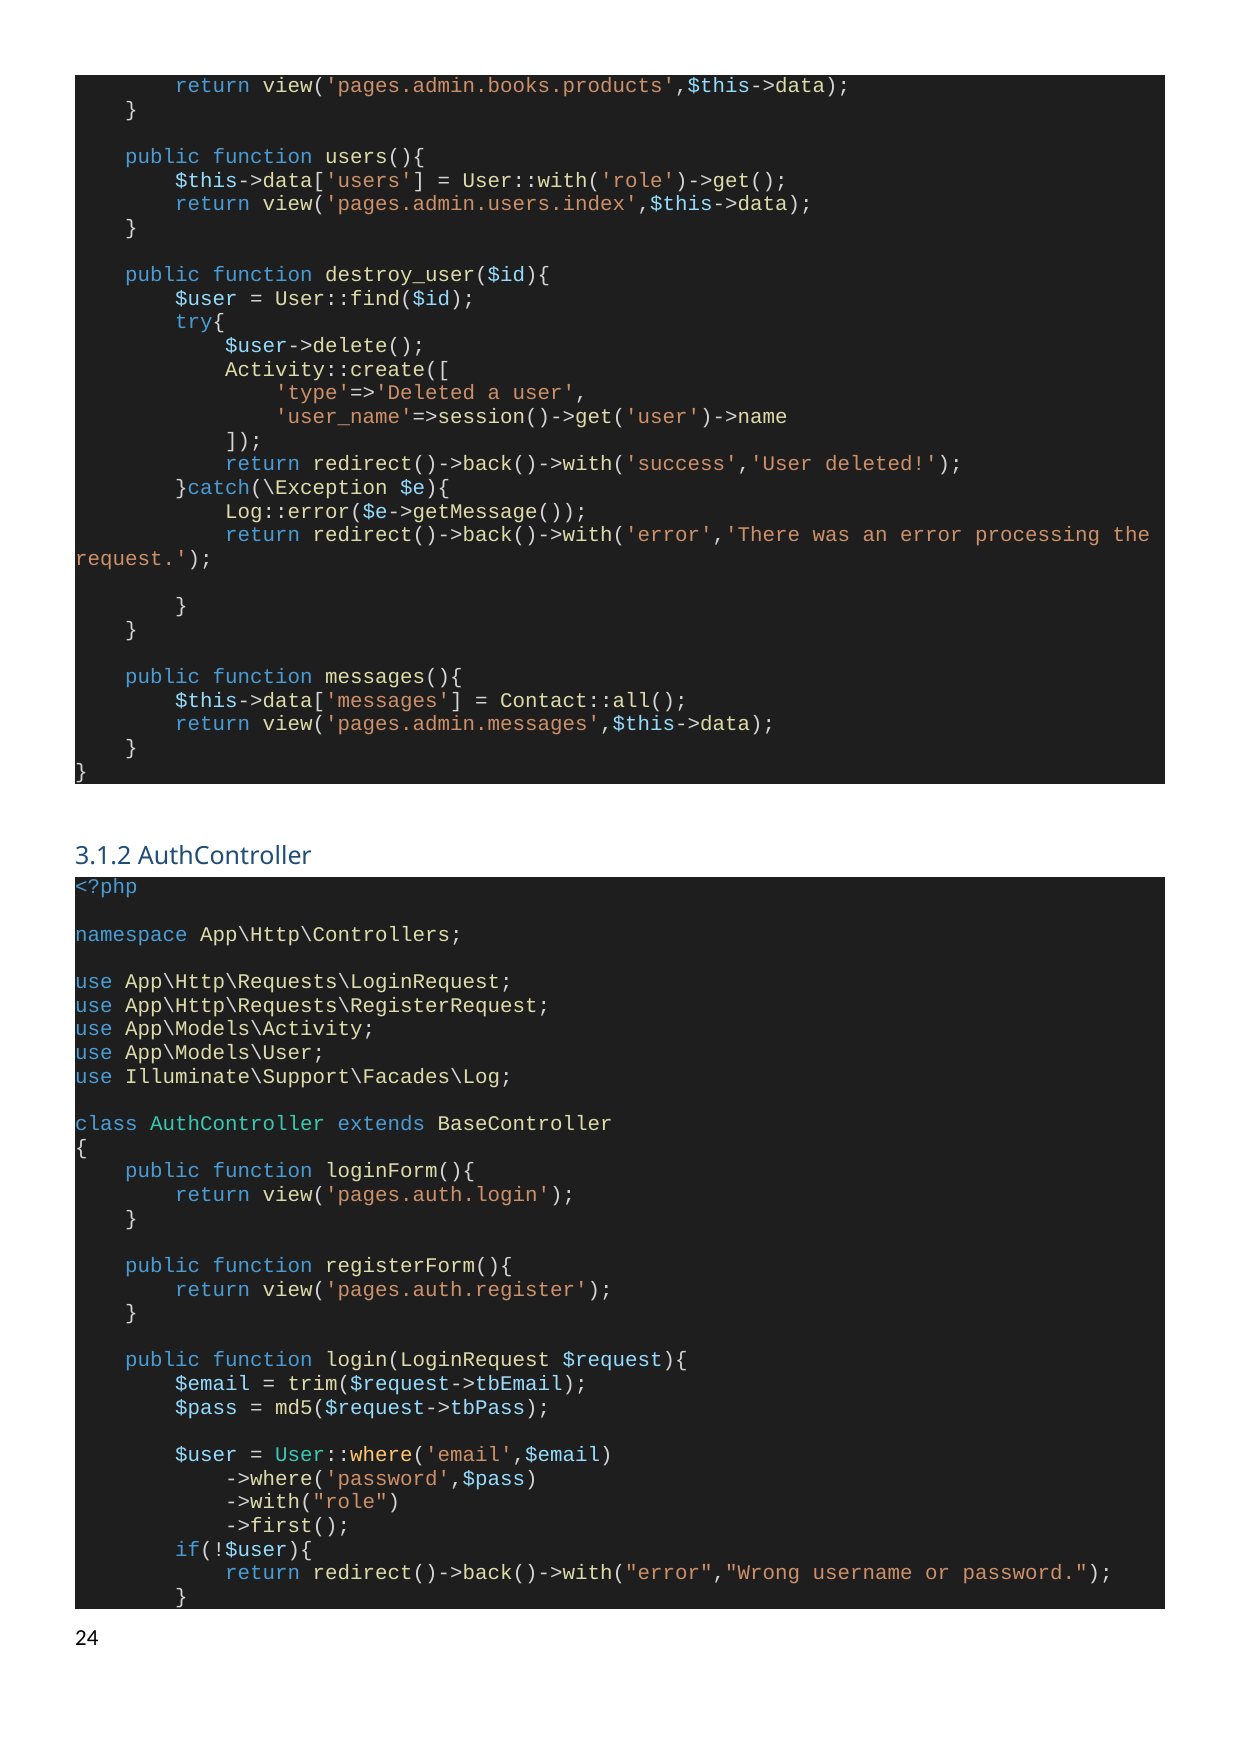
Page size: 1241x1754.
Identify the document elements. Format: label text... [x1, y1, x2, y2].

subtitle 3.1.2 AuthController [75, 837, 1165, 871]
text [75, 877, 1165, 1609]
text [75, 75, 1165, 784]
